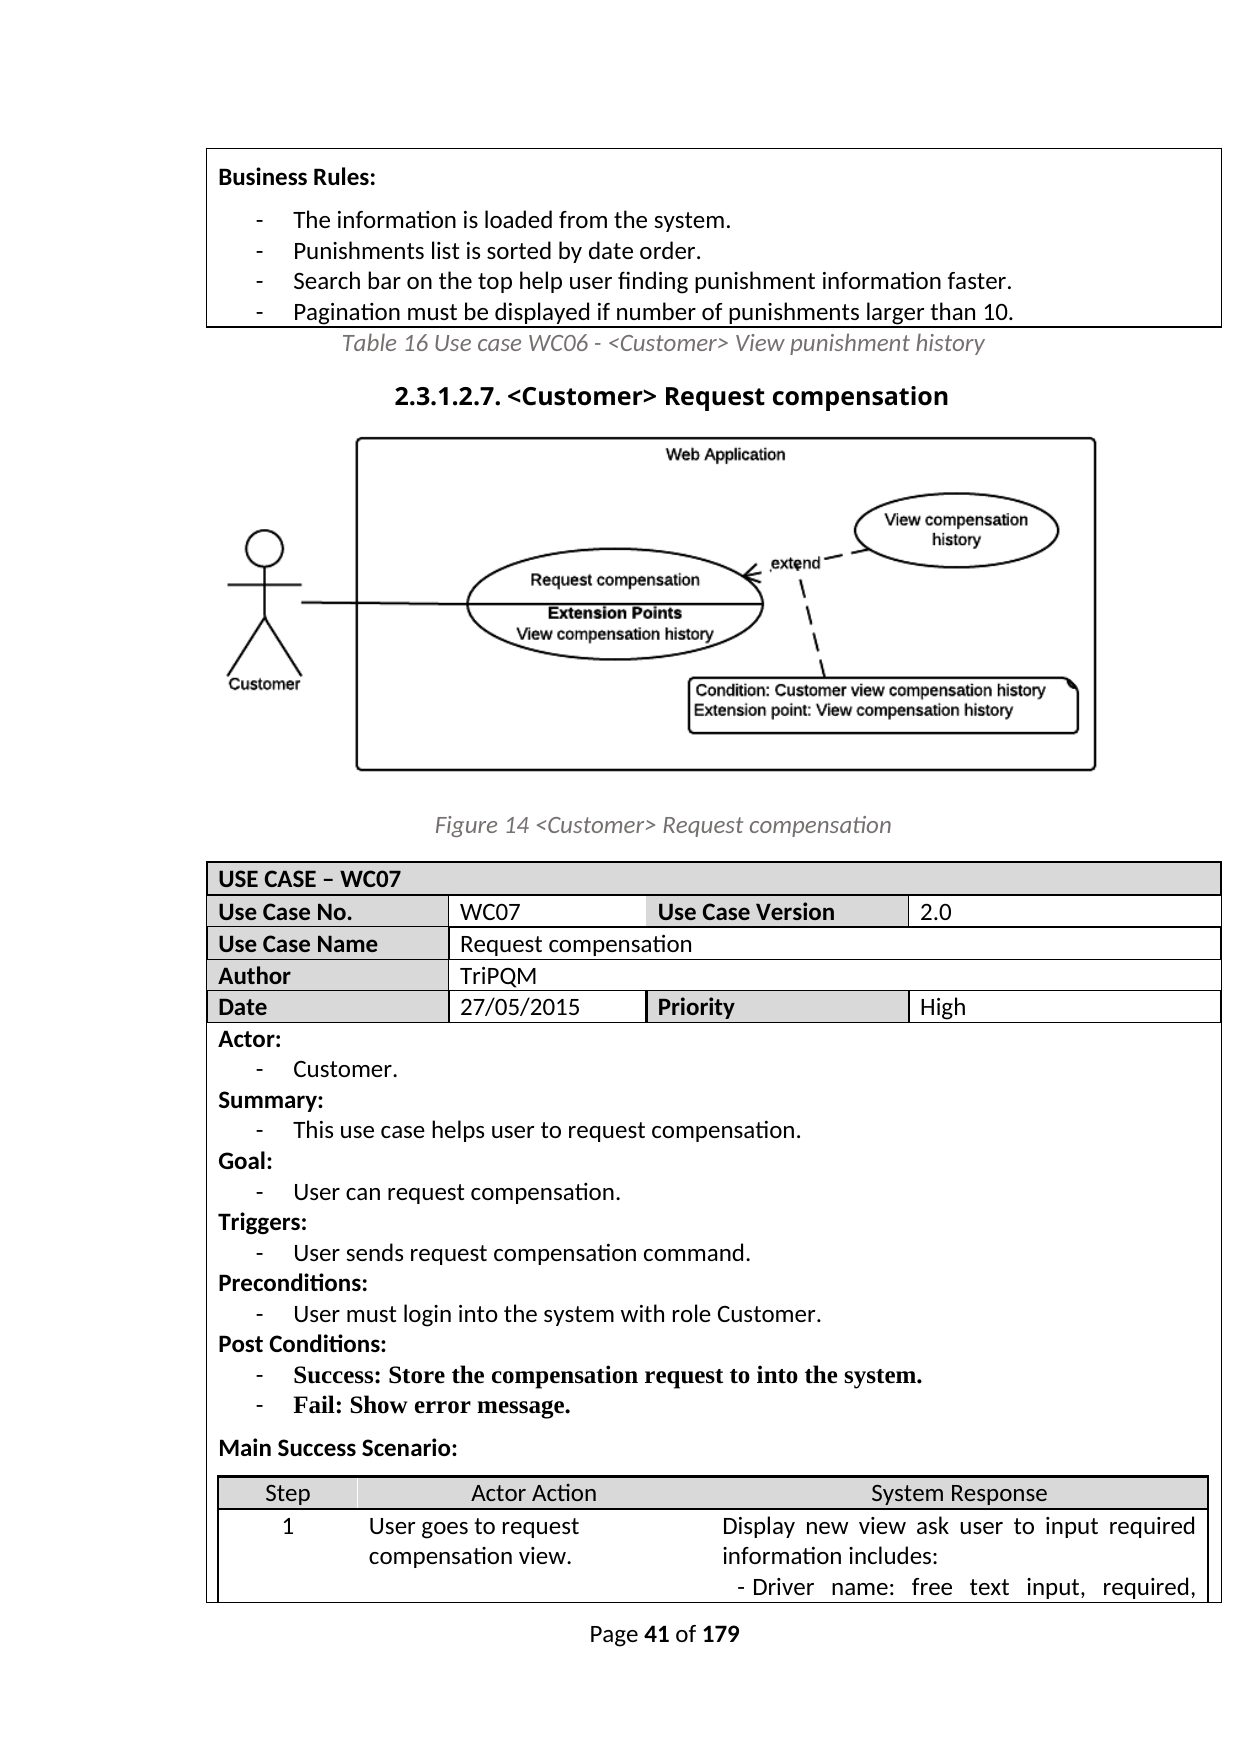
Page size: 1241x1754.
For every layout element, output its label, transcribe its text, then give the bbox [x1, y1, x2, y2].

table_cell High [910, 991, 1220, 1022]
table_cell 27/05/2015 [450, 991, 645, 1022]
table_cell Use Case Name [208, 927, 448, 959]
table_cell WC07 [449, 896, 646, 926]
picture [208, 415, 1121, 791]
table_cell TriPQM [449, 960, 1221, 990]
table_cell 2.0 [909, 896, 1221, 926]
table_header USE CASE – WC07 [208, 863, 1220, 894]
table_cell Use Case Version [646, 896, 908, 926]
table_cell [207, 149, 1221, 326]
subtitle <Customer> Request compensation [394, 379, 1122, 413]
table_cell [207, 1023, 1221, 1602]
table_cell Request compensation [450, 928, 1220, 959]
table_cell Use Case No. [207, 896, 448, 926]
table_cell Author [207, 960, 448, 990]
table_cell Priority [648, 991, 908, 1022]
table_cell Date [208, 991, 448, 1022]
